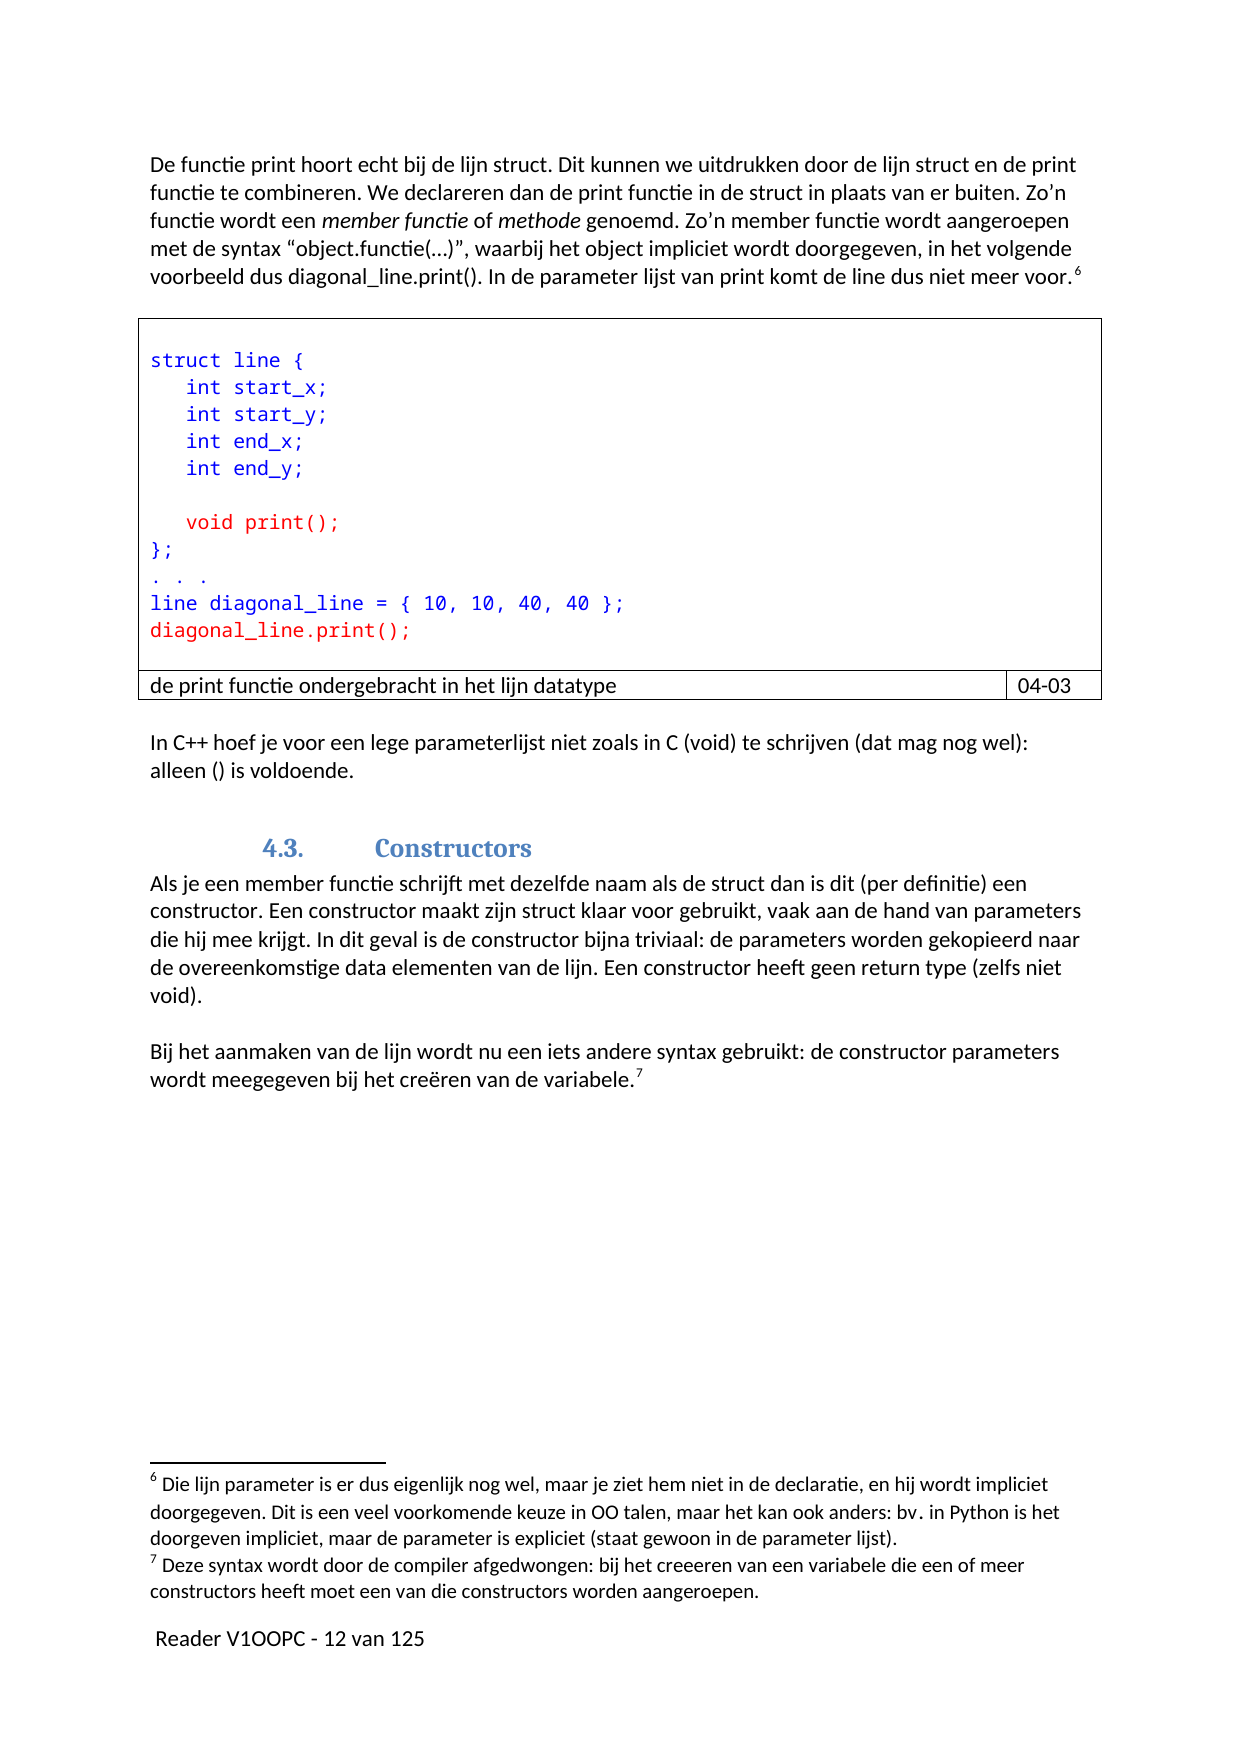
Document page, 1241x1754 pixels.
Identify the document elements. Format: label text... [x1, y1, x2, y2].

subtitle Constructors [262, 833, 1090, 864]
text Als je een member functie schrijft met dezelfde naam als de struct dan is dit (per definitie) een constructor. Een constructor maakt zijn struct klaar voor gebruikt, vaak aan de hand van parameters die hij mee krijgt. In dit geval is de constructor bijna triviaal: de parameters worden gekopieerd naar de overeenkomstige data elementen van de lijn. Een constructor heeft geen return type (zelfs niet void). [150, 869, 1090, 1009]
text Bij het aanmaken van de lijn wordt nu een iets andere syntax gebruikt: de constructor parameters wordt meegegeven bij het creëren van de variabele. [150, 1037, 1090, 1093]
table_header struct line { int start_x; int start_y; int end_x; int end_y; void print(); }; . . . line diagonal_line = { 10, 10, 40, 40 }; diagonal_line.print(); [139, 319, 1101, 670]
text De functie print hoort echt bij de lijn struct. Dit kunnen we uitdrukken door de lijn struct en de print functie te combineren. We declareren dan de print functie in de struct in plaats van er buiten. Zo’n functie wordt een member functie of methode genoemd. Zo’n member functie wordt aangeroepen met de syntax “object.functie(…)”, waarbij het object impliciet wordt doorgegeven, in het volgende voorbeeld dus diagonal_line.print(). In de parameter lijst van print komt de line dus niet meer voor. [150, 150, 1090, 290]
text In C++ hoef je voor een lege parameterlijst niet zoals in C (void) te schrijven (dat mag nog wel): alleen () is voldoende. [150, 728, 1090, 784]
table_cell de print functie ondergebracht in het lijn datatype [139, 671, 1006, 699]
table_cell 04-03 [1007, 671, 1101, 699]
